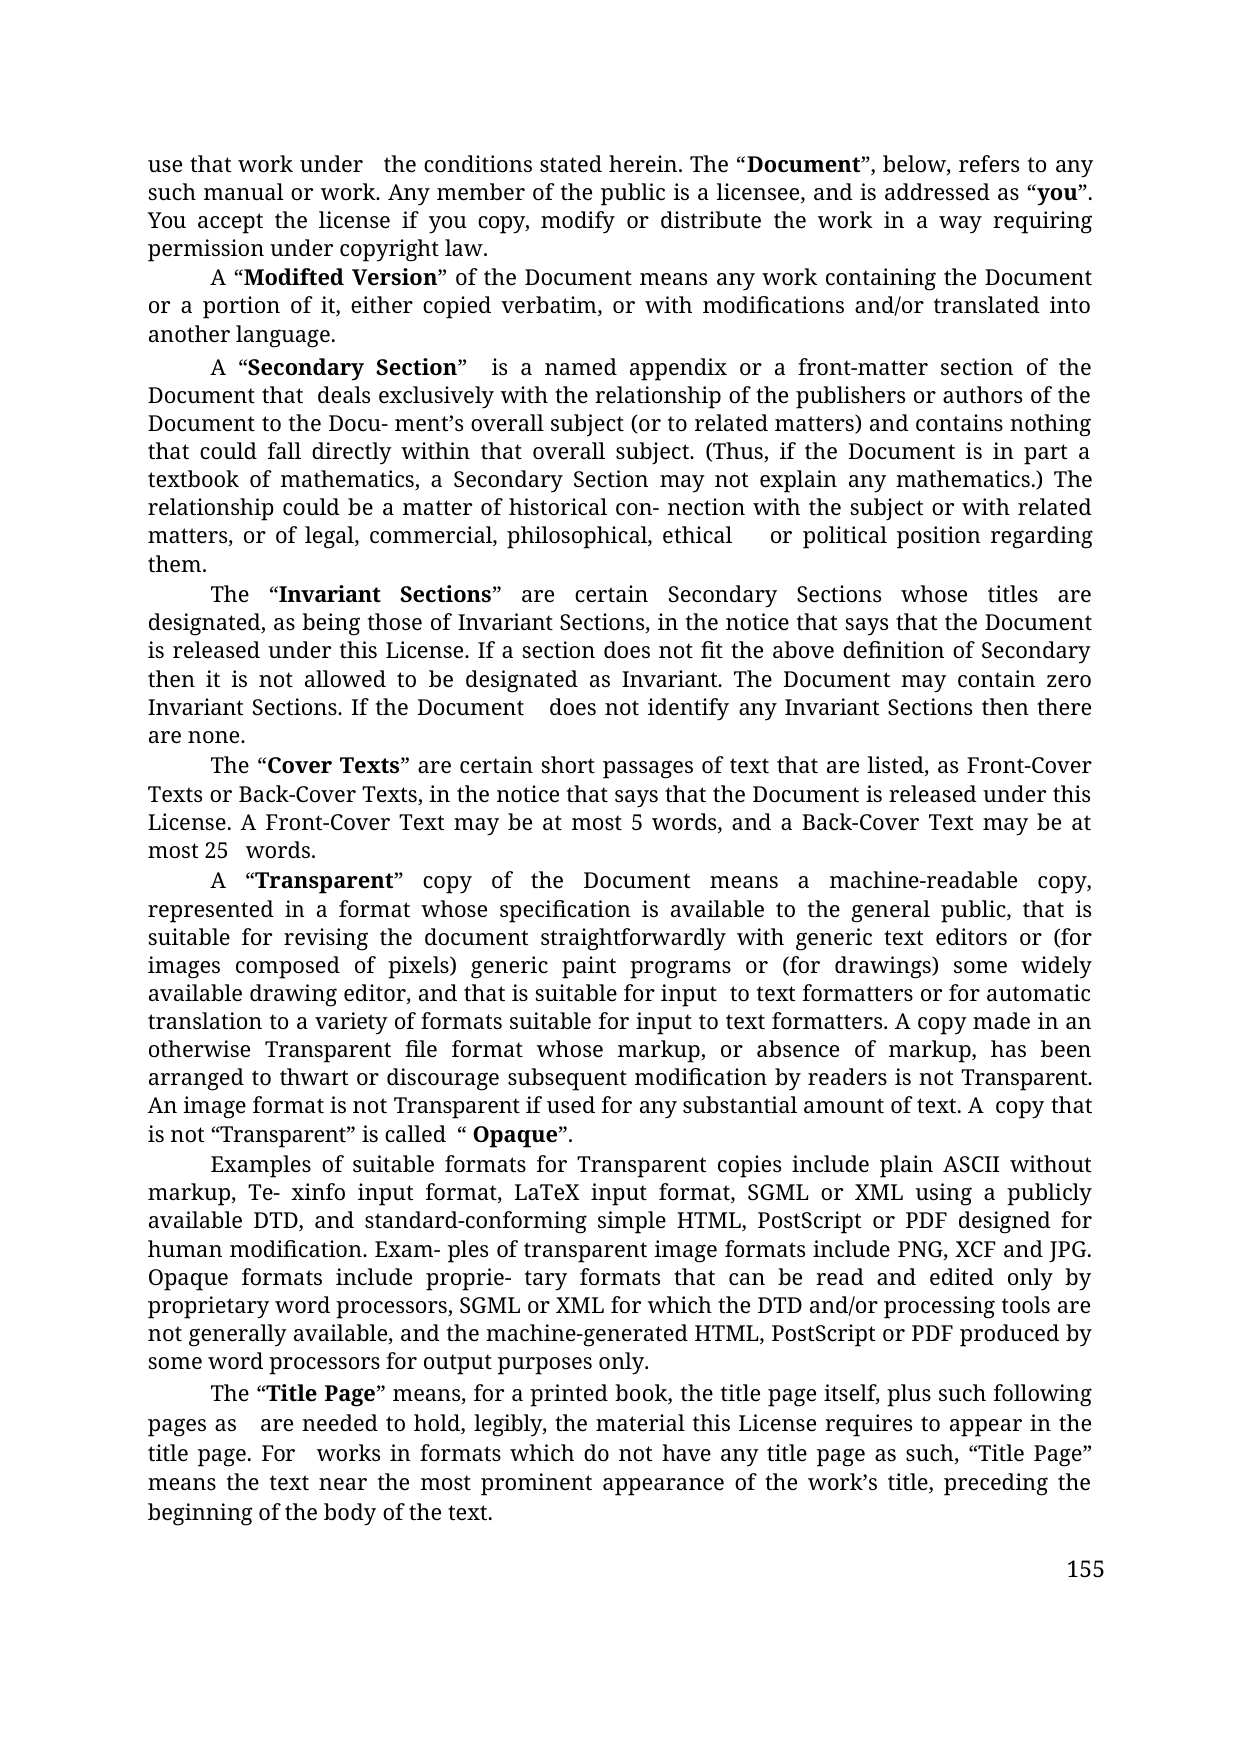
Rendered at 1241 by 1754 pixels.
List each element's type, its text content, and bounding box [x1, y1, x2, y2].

text The “Invariant Sections” are certain Secondary Sections whose titles are designated, as being those of Invariant Sections, in the notice that says that the Document is released under this License. If a section does not fit the above definition of Secondary then it is not allowed to be designated as Invariant. The Document may contain zero Invariant Sections. If the Document does not identify any Invariant Sections then there are none. [148, 580, 1093, 749]
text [148, 150, 1093, 262]
text A “Modifted Version” of the Document means any work containing the Document or a portion of it, either copied verbatim, or with modifications and/or translated into another language. [148, 263, 1093, 348]
text The “Cover Texts” are certain short passages of text that are listed, as Front-Cover Texts or Back-Cover Texts, in the notice that says that the Document is released under this License. A Front-Cover Text may be at most 5 words, and a Back-Cover Text may be at most 25 words. [148, 751, 1093, 864]
text Examples of suitable formats for Transparent copies include plain ASCII without markup, Te- xinfo input format, LaTeX input format, SGML or XML using a publicly available DTD, and standard-conforming simple HTML, PostScript or PDF designed for human modification. Exam- ples of transparent image formats include PNG, XCF and JPG. Opaque formats include proprie- tary formats that can be read and edited only by proprietary word processors, SGML or XML for which the DTD and/or processing tools are not generally available, and the machine-generated HTML, PostScript or PDF produced by some word processors for output purposes only. [148, 1150, 1093, 1375]
text The “Title Page” means, for a printed book, the title page itself, plus such following pages as are needed to hold, legibly, the material this License requires to appear in the title page. For works in formats which do not have any title page as such, “Title Page” means the text near the most prominent appearance of the work’s title, preceding the beginning of the body of the text. [148, 1378, 1093, 1527]
text A “Secondary Section” is a named appendix or a front-matter section of the Document that deals exclusively with the relationship of the publishers or authors of the Document to the Docu- ment’s overall subject (or to related matters) and contains nothing that could fall directly within that overall subject. (Thus, if the Document is in part a textbook of mathematics, a Secondary Section may not explain any mathematics.) The relationship could be a matter of historical con- nection with the subject or with related matters, or of legal, commercial, philosophical, ethical or political position regarding them. [148, 353, 1093, 578]
text A “Transparent” copy of the Document means a machine-readable copy, represented in a format whose specification is available to the general public, that is suitable for revising the document straightforwardly with generic text editors or (for images composed of pixels) generic paint programs or (for drawings) some widely available drawing editor, and that is suitable for input to text formatters or for automatic translation to a variety of formats suitable for input to text formatters. A copy made in an otherwise Transparent file format whose markup, or absence of markup, has been arranged to thwart or discourage subsequent modification by readers is not Transparent. An image format is not Transparent if used for any substantial amount of text. A copy that is not “Transparent” is called “ Opaque”. [148, 866, 1093, 1148]
